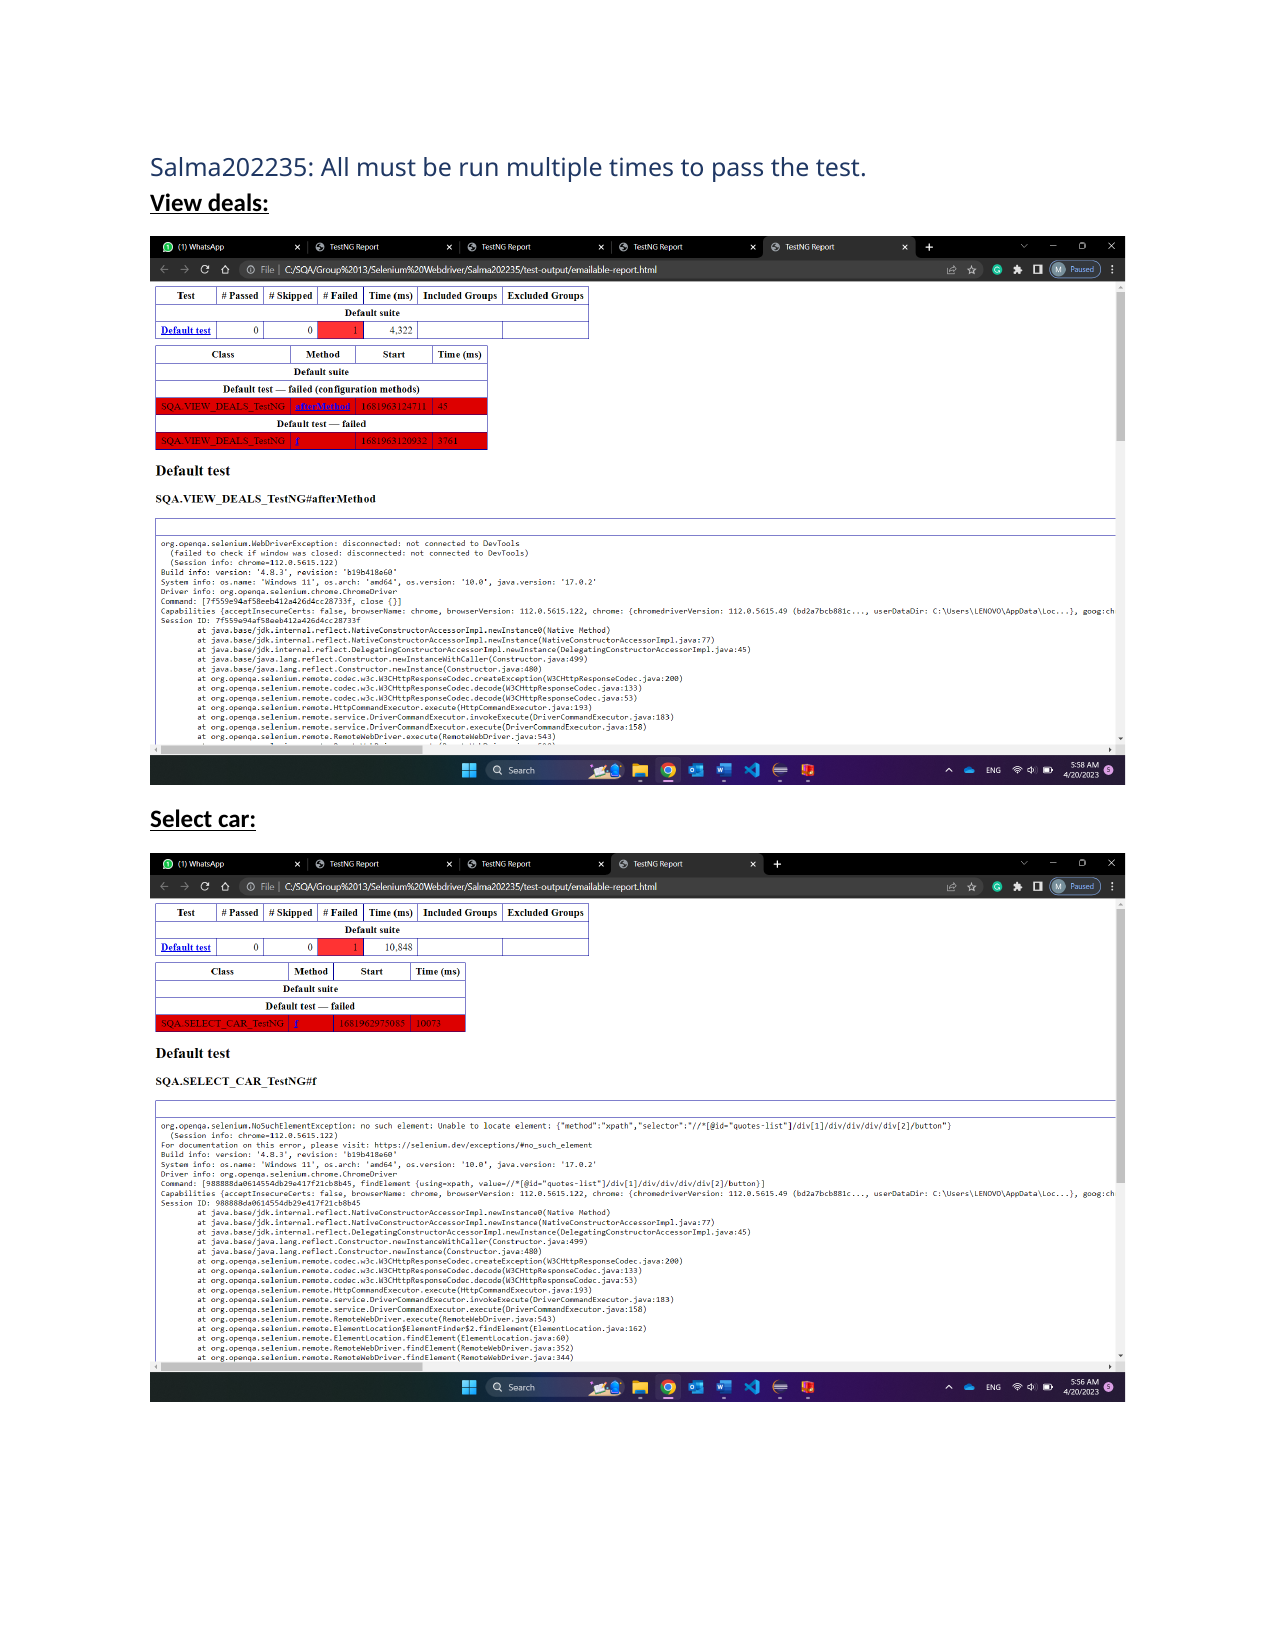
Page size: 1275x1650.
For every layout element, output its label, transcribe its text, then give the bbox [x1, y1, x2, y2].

subtitle Salma202235: All must be run multiple times to pass the test. [150, 150, 1125, 184]
text Select car: [150, 804, 1125, 834]
picture [150, 853, 1125, 1402]
picture [150, 236, 1125, 785]
text View deals: [150, 187, 1125, 217]
